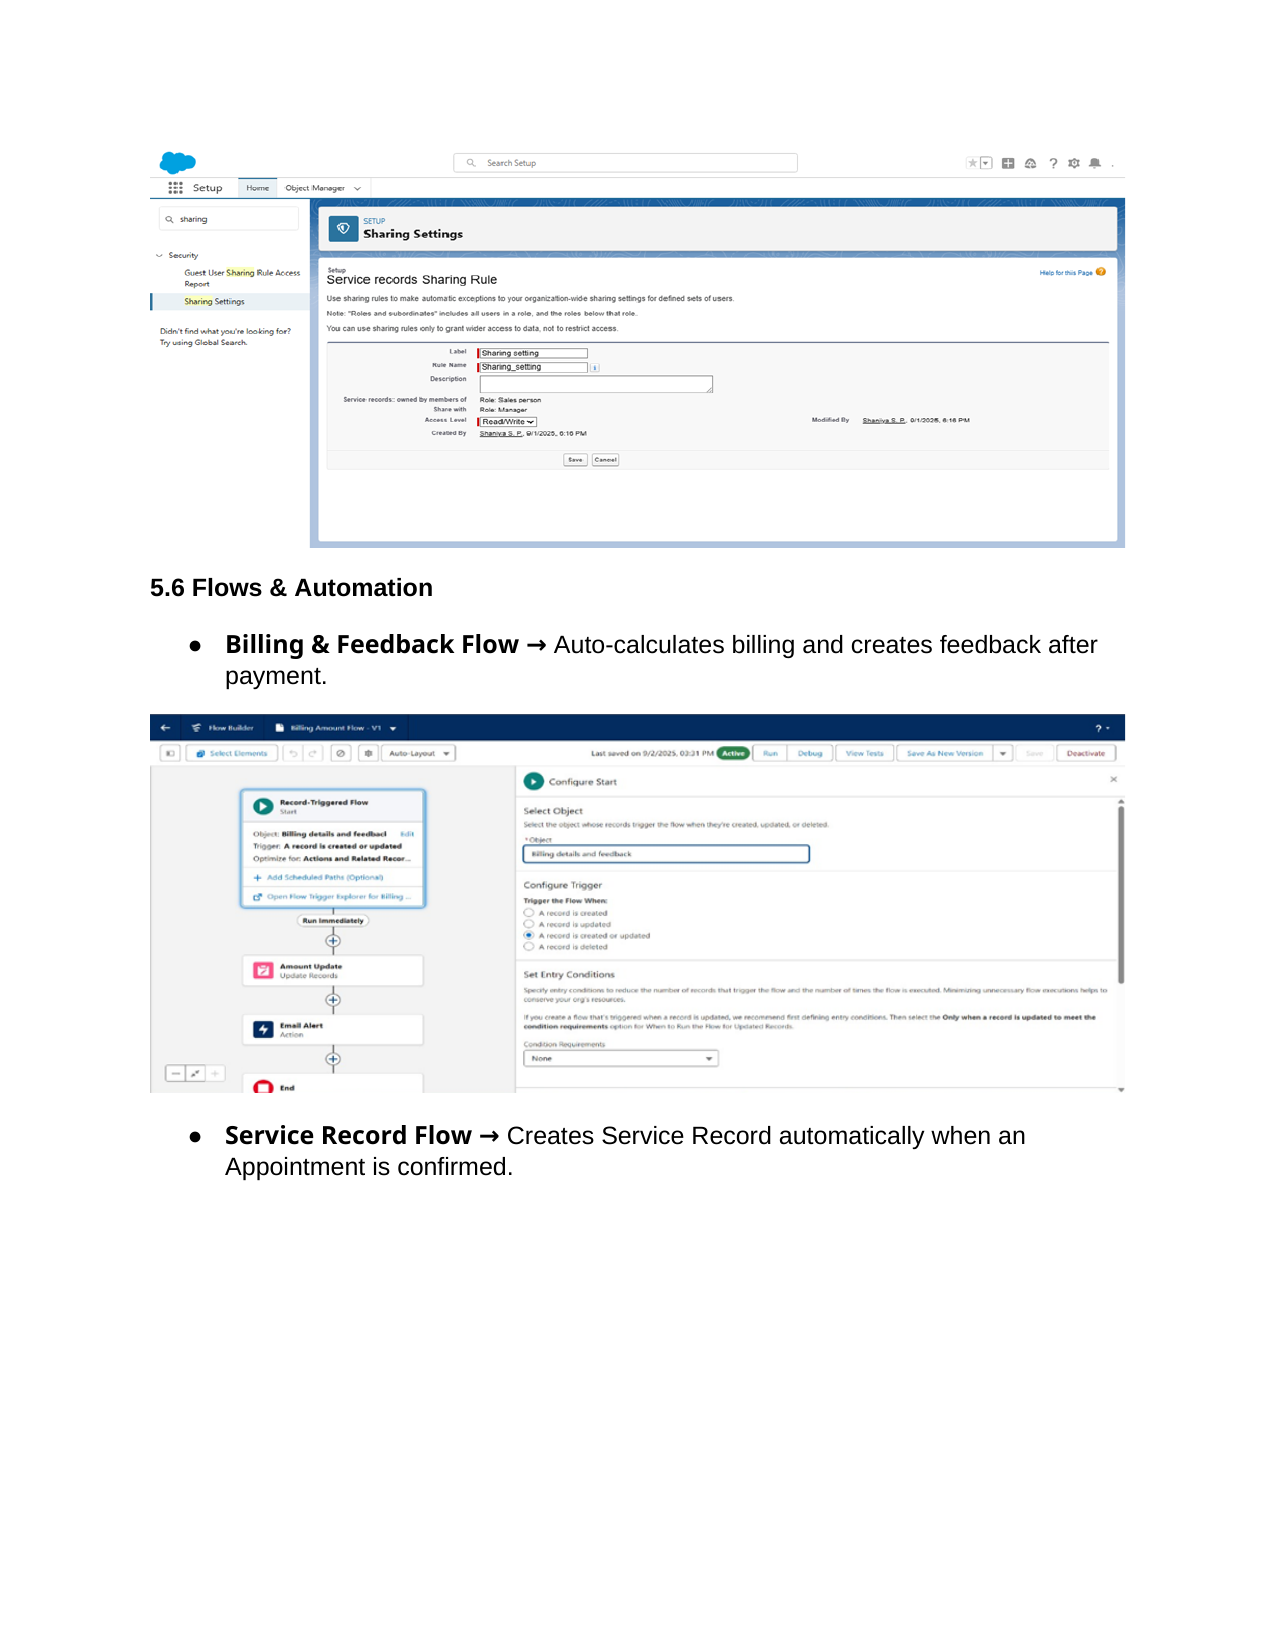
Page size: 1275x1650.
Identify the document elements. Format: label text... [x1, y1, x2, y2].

list Service Record Flow → Creates Service Record automatically when an Appointment is confirmed. [187, 1118, 1125, 1181]
list Billing & Feedback Flow → Auto-calculates billing and creates feedback after payment. [187, 627, 1125, 689]
picture [150, 150, 1125, 548]
text 5.6 Flows & Automation [150, 573, 1125, 602]
picture [150, 714, 1125, 1093]
